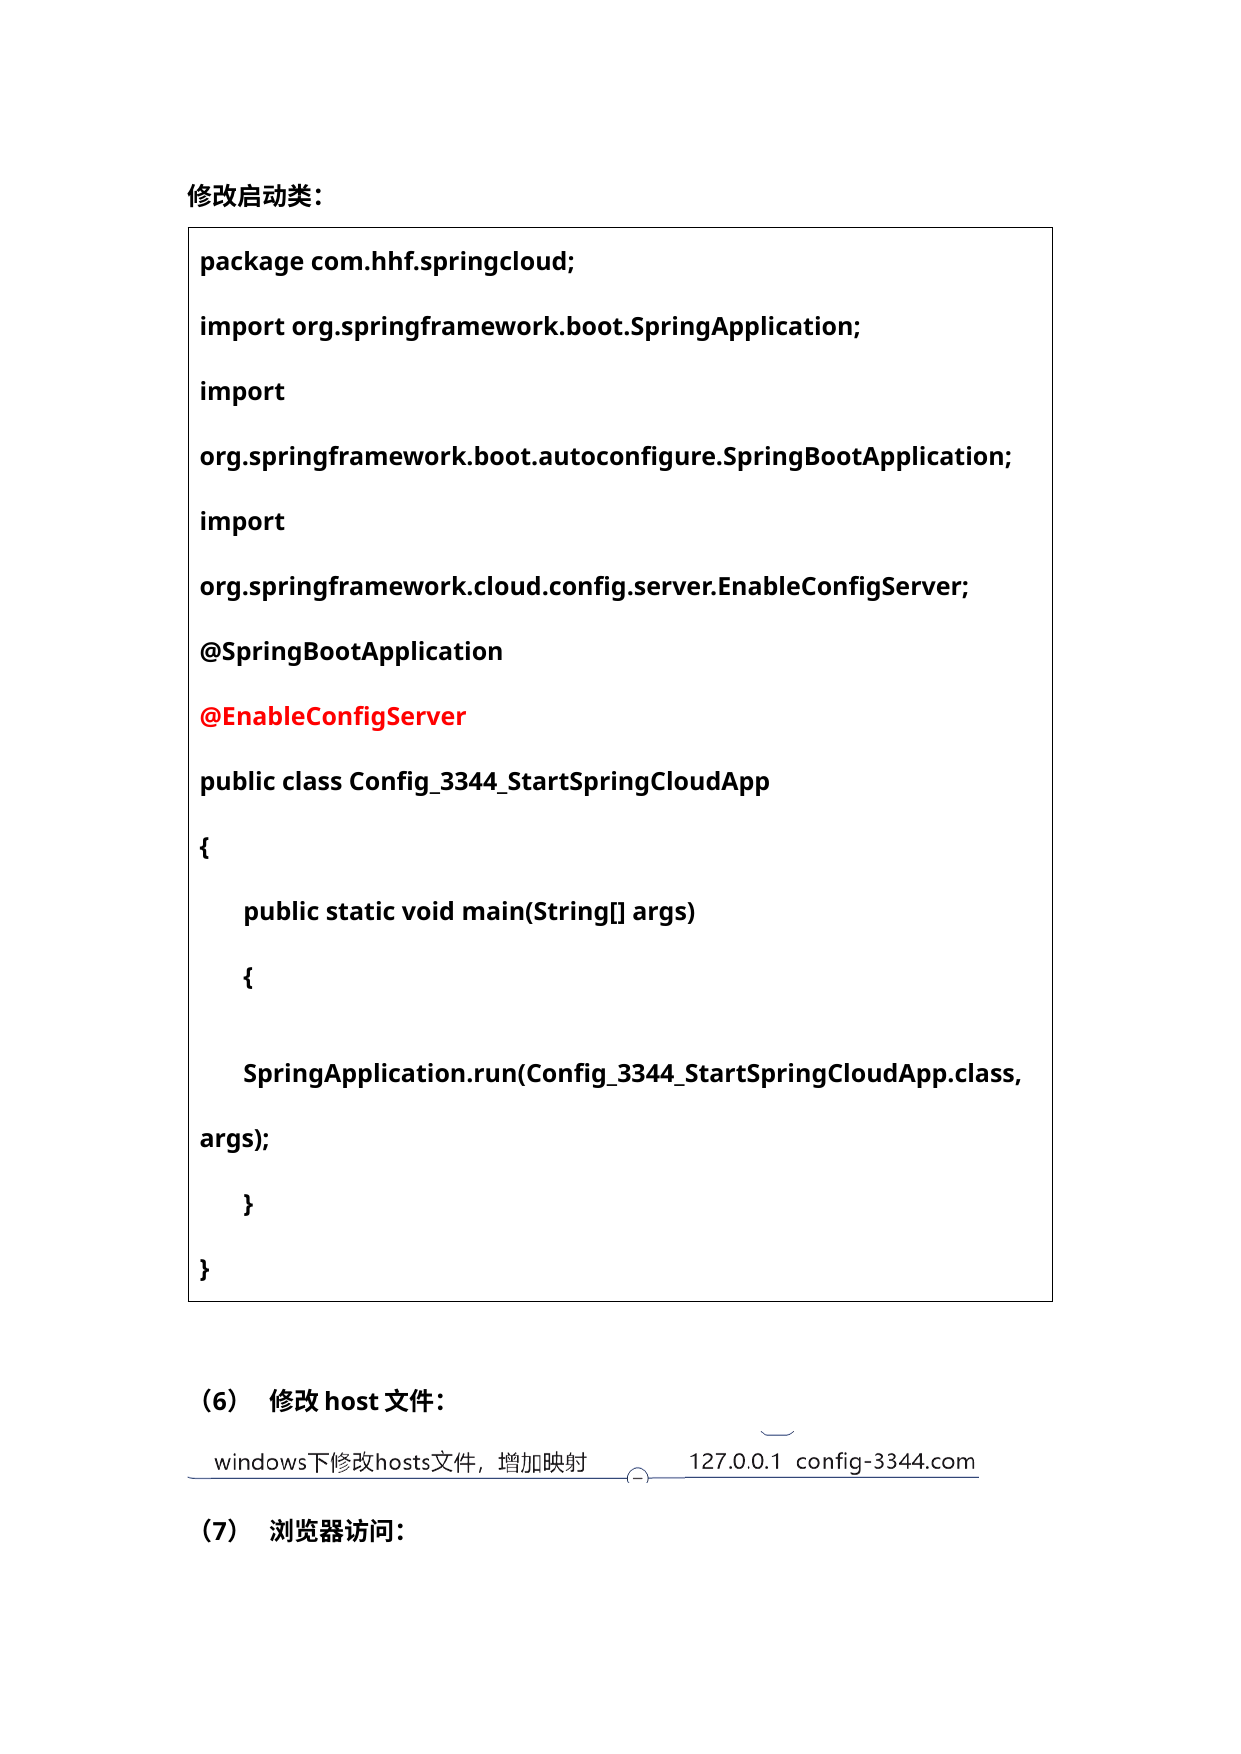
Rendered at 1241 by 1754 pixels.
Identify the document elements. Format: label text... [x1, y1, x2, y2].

picture [187, 1431, 1053, 1483]
table_header package com.hhf.springcloud; import org.springframework.boot.SpringApplication; import org.springframework.boot.autoconfigure.SpringBootApplication; import org.springframework.cloud.config.server.EnableConfigServer; @SpringBootApplication @EnableConfigServer public class Config_3344_StartSpringCloudApp { public static void main(String[] args) { SpringApplication.run(Config_3344_StartSpringCloudApp.class, args); } } [189, 228, 1052, 1301]
text 修改启动类： [187, 162, 1053, 227]
text （7） 浏览器访问： [187, 1497, 1053, 1562]
text （6） 修改host文件： [187, 1367, 1053, 1431]
